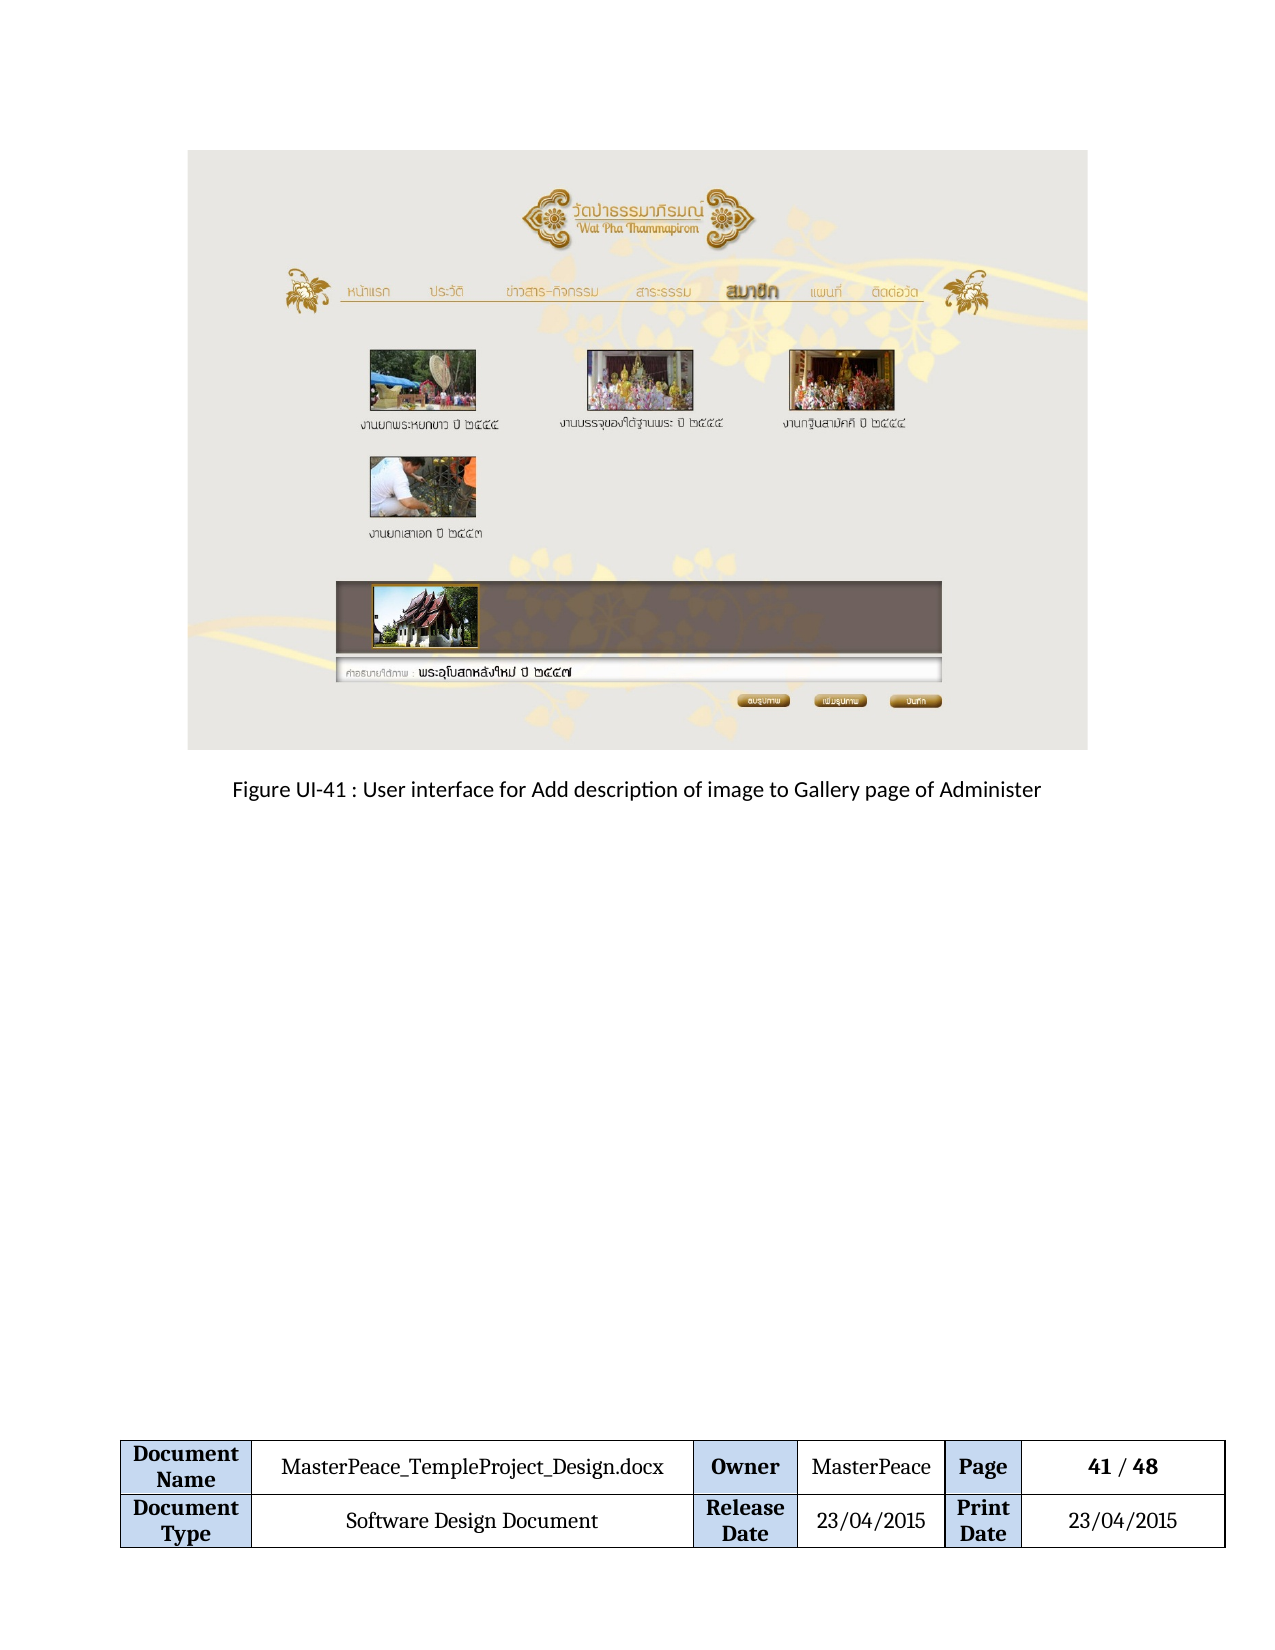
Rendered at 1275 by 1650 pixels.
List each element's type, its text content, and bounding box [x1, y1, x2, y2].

text Figure UI-41 : User interface for Add description of image to Gallery page of Administer [150, 775, 1125, 803]
picture [187, 150, 1088, 750]
